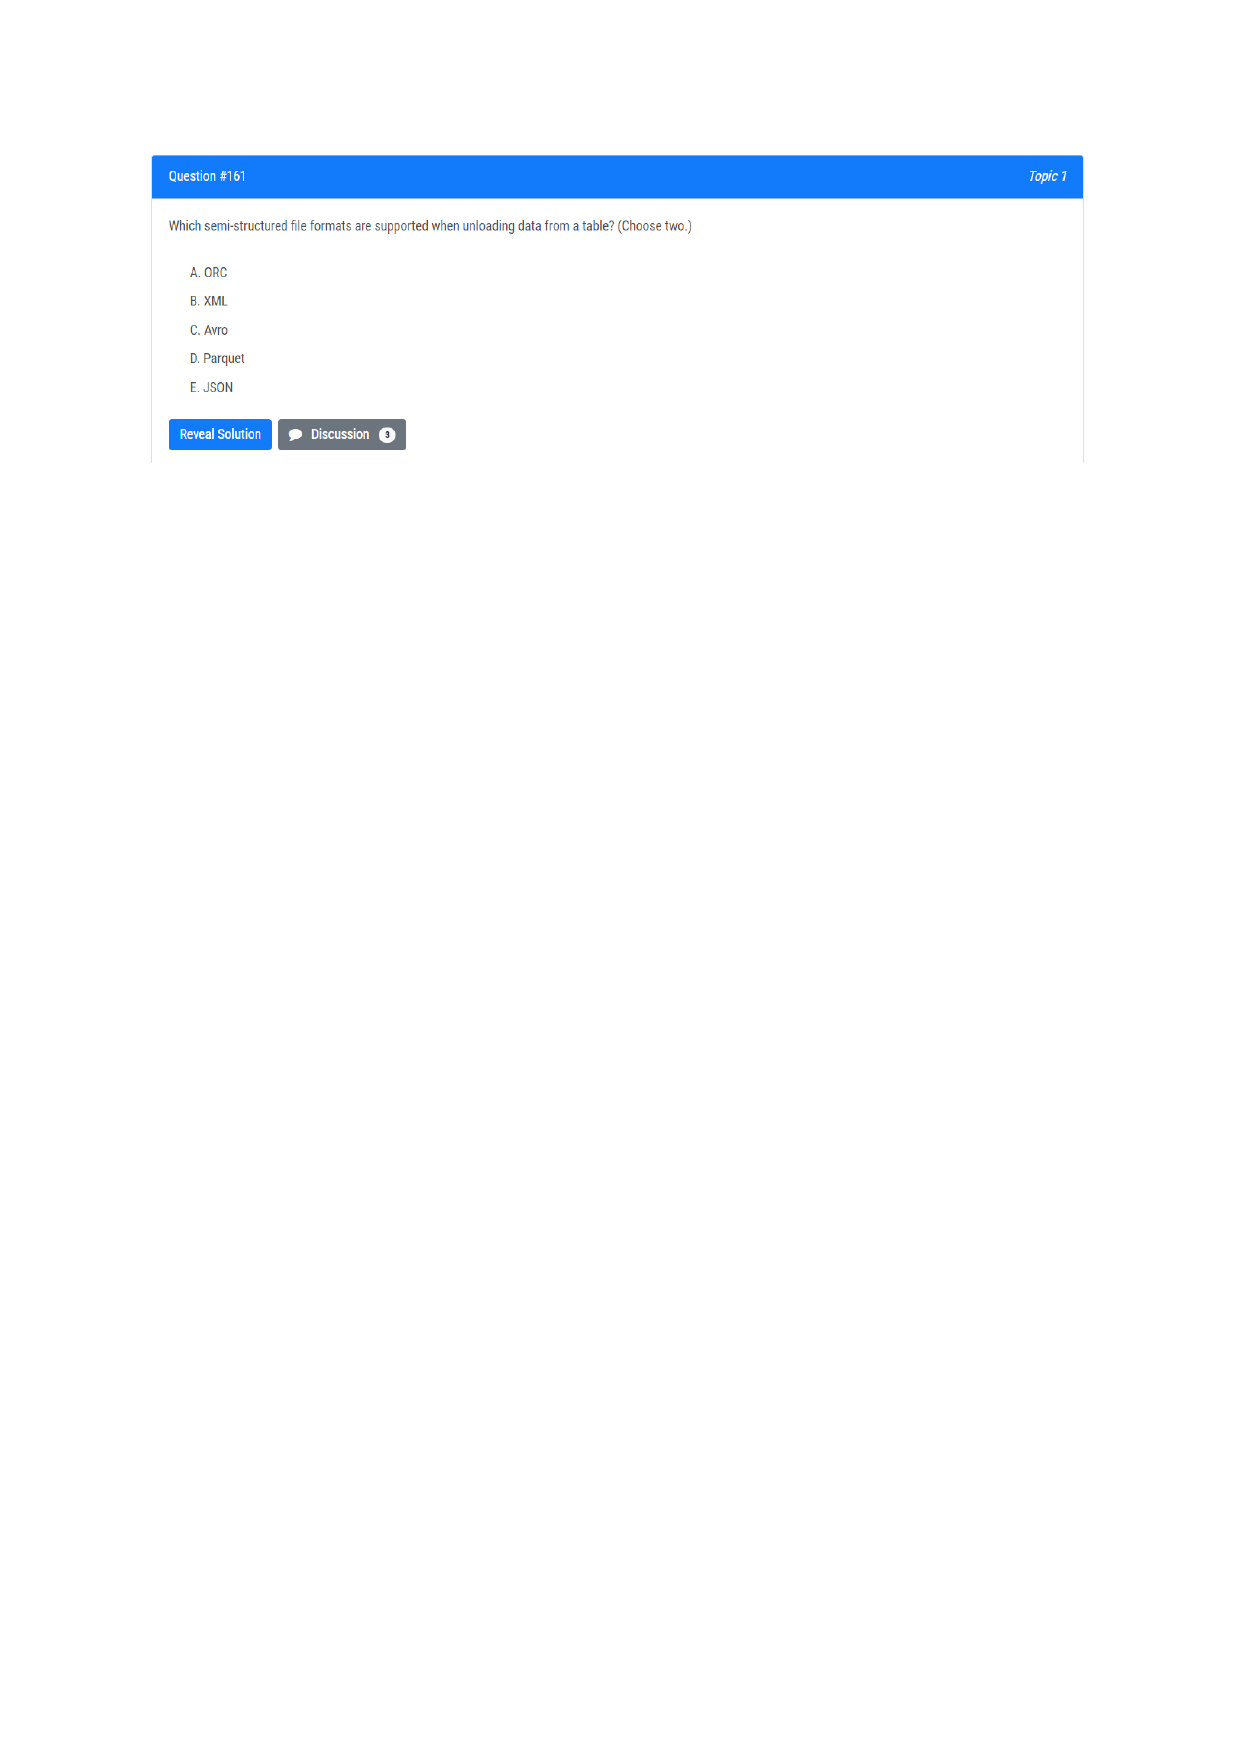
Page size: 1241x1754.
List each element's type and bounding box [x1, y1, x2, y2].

picture [150, 150, 1091, 463]
